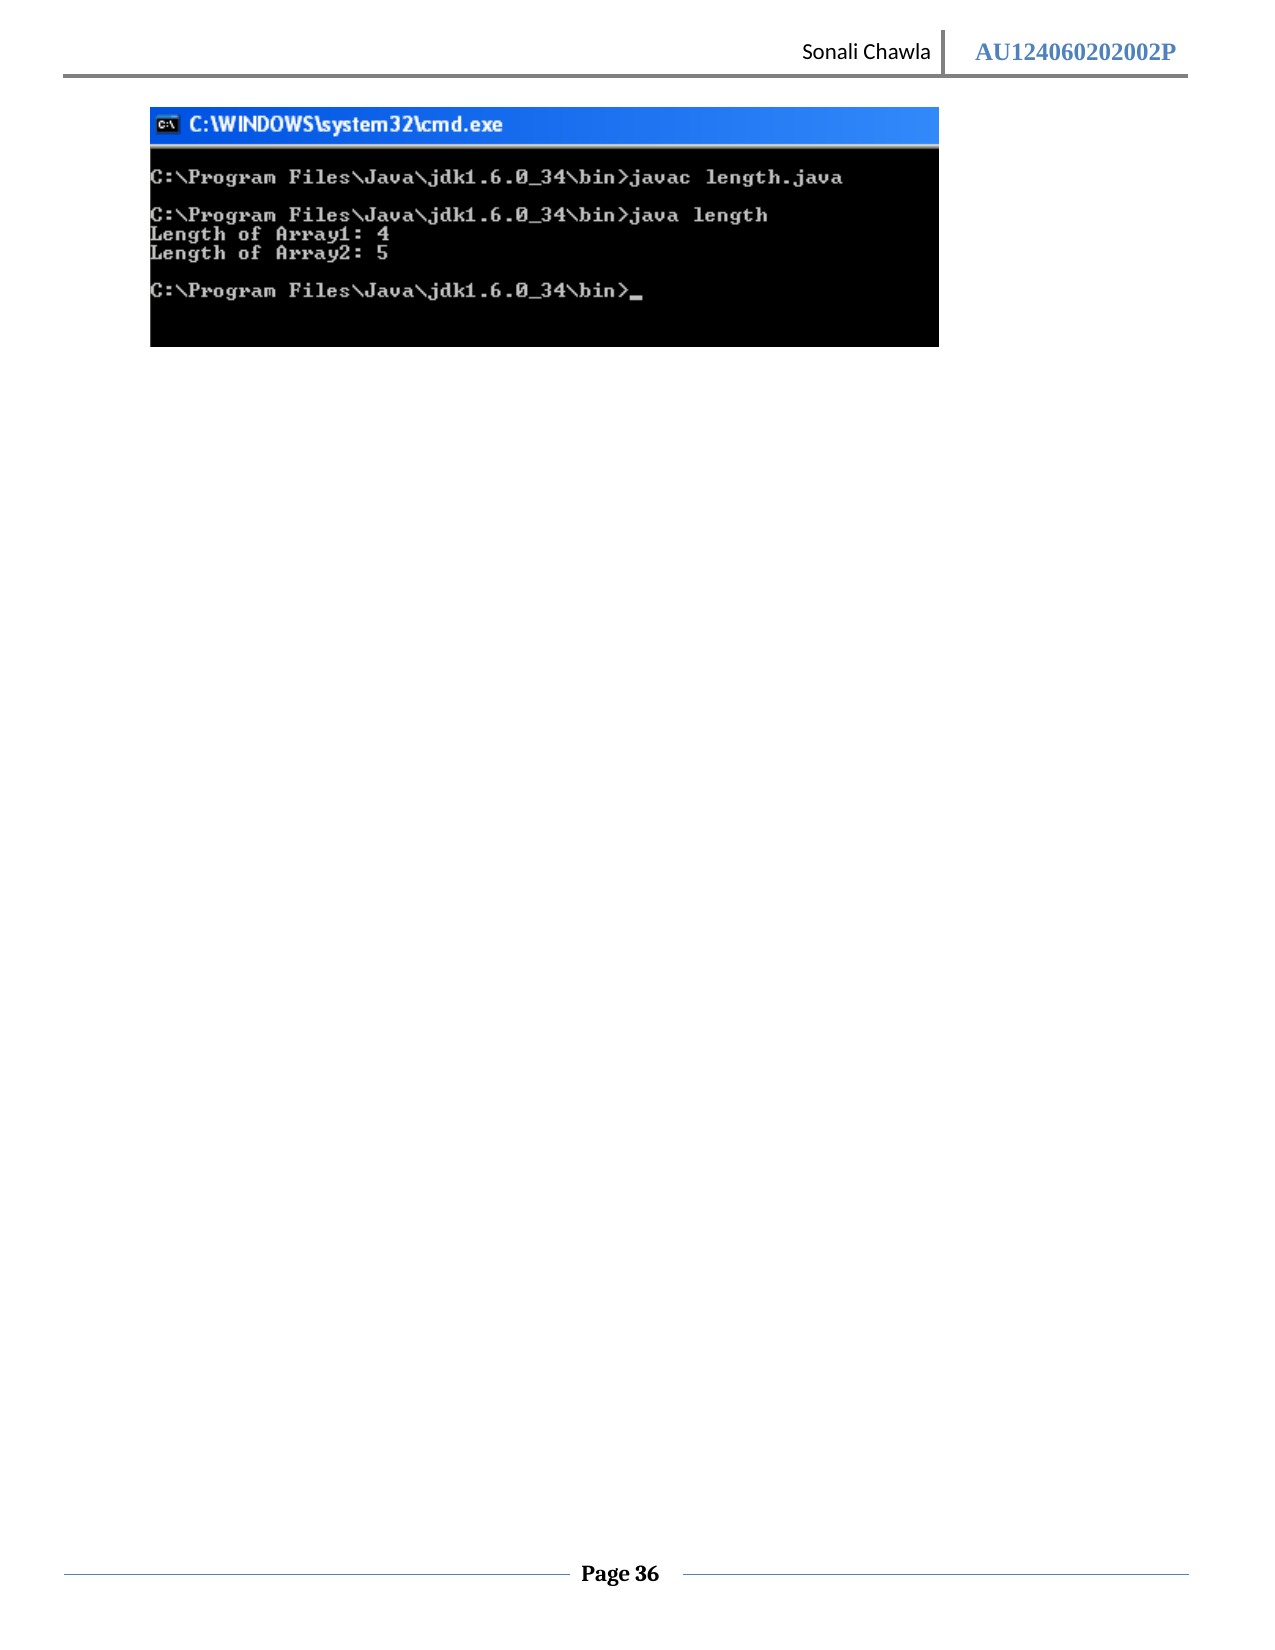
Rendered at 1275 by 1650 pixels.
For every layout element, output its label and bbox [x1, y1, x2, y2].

picture [150, 107, 939, 347]
